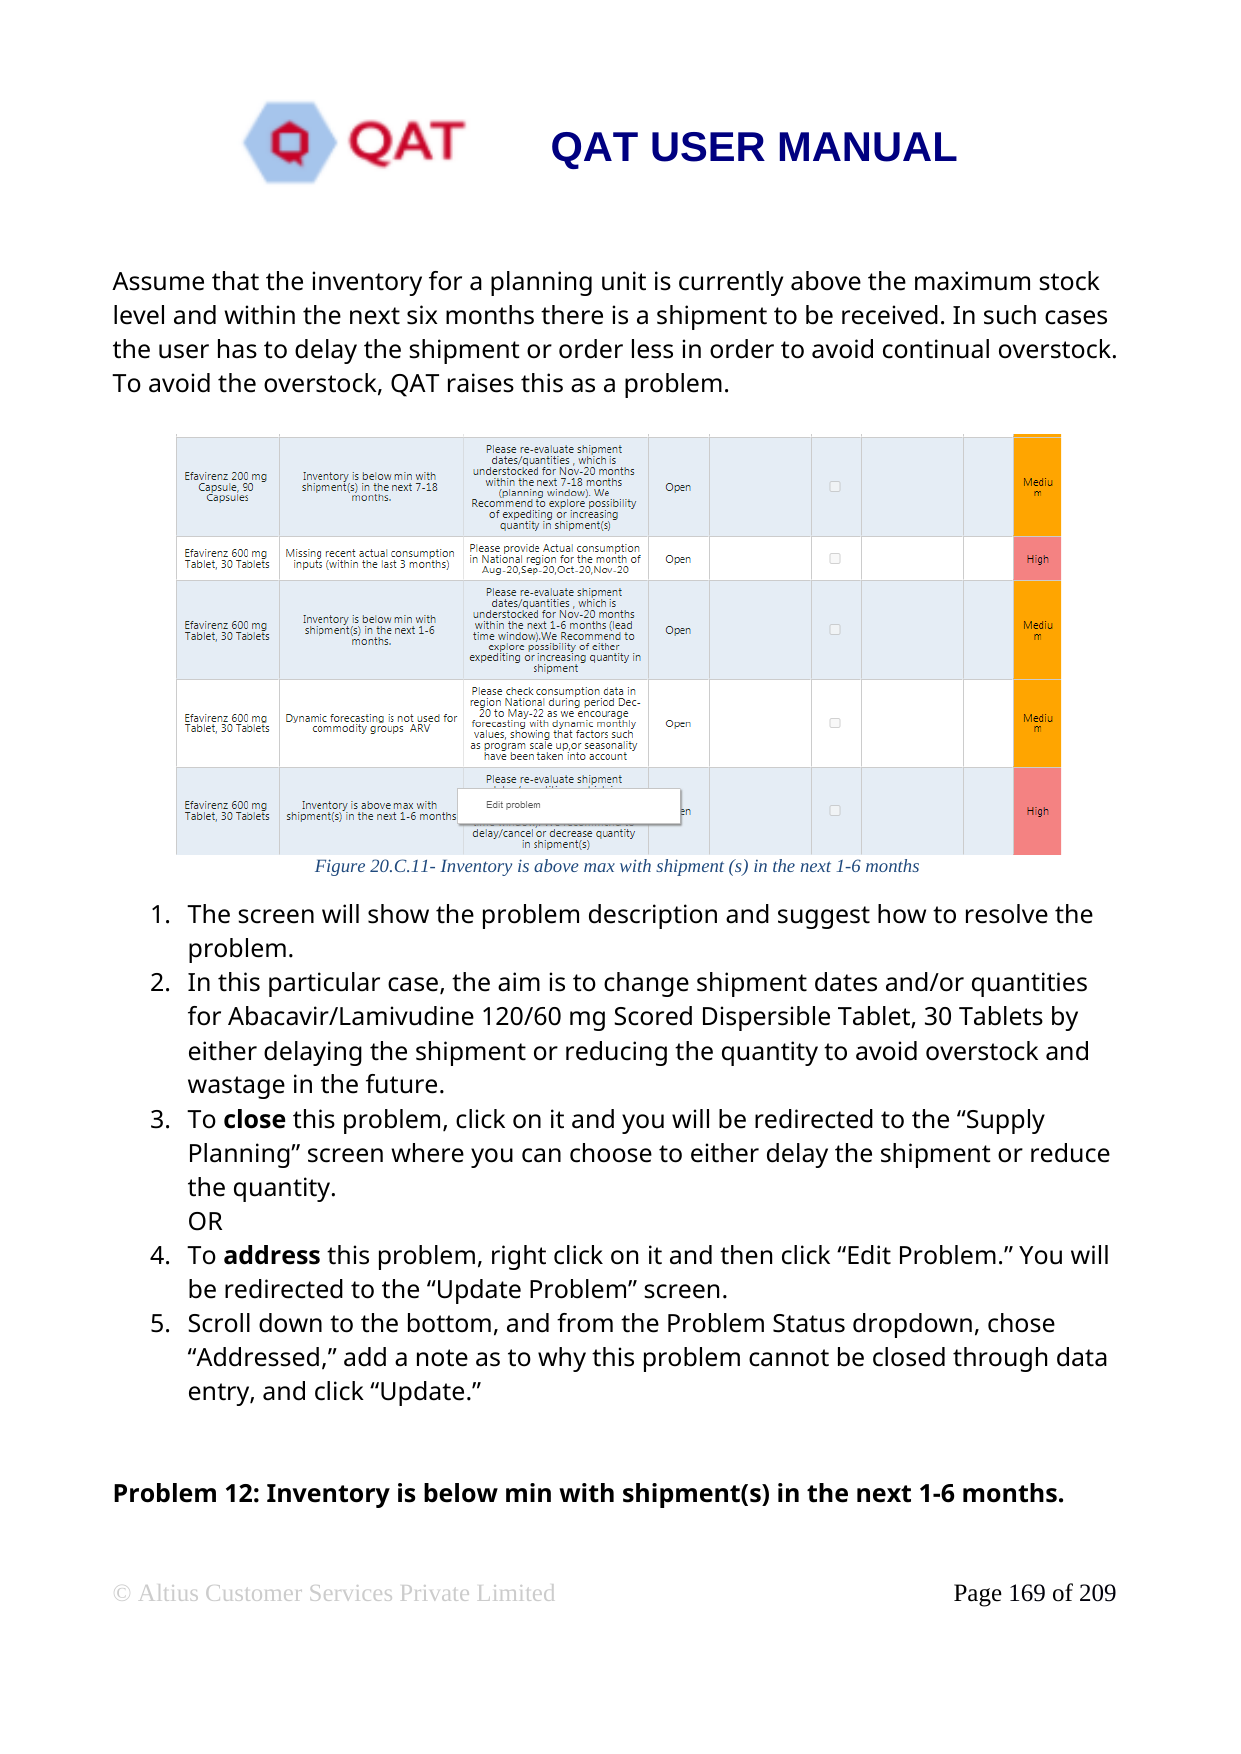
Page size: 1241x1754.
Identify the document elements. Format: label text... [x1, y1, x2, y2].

list In this particular case, the aim is to change shipment dates and/or quantities for Abacavir/Lamivudine 120/60 mg Scored Dispersible Tablet, 30 Tablets by either delaying the shipment or reducing the quantity to avoid overstock and wastage in the future. [150, 965, 1122, 1101]
list Scroll down to the bottom, and from the Problem Status dropdown, chose “Addressed,” add a note as to why this problem cannot be closed through data entry, and click “Update.” [150, 1306, 1122, 1408]
text Problem 12: Inventory is below min with shipment(s) in the next 1-6 months. [112, 1476, 1122, 1510]
text Assume that the inventory for a planning unit is currently above the maximum stock level and within the next six months there is a shipment to be received. In such cases the user has to delay the shipment or order less in order to avoid continual overstock. To avoid the overstock, QAT raises this as a problem. [112, 264, 1122, 400]
picture [229, 98, 484, 189]
picture [173, 434, 1062, 855]
list The screen will show the problem description and suggest how to resolve the problem. [150, 897, 1122, 965]
list To address this problem, right click on it and then click “Edit Problem.” You will be redirected to the “Update Problem” screen. [150, 1237, 1122, 1306]
list To close this problem, click on it and you will be redirected to the “Supply Planning” screen where you can choose to either delay the shipment or reduce the quantity. [150, 1101, 1122, 1203]
text OR [187, 1203, 1122, 1237]
text Figure 20.C.11- Inventory is above max with shipment (s) in the next 1-6 months [112, 854, 1122, 876]
